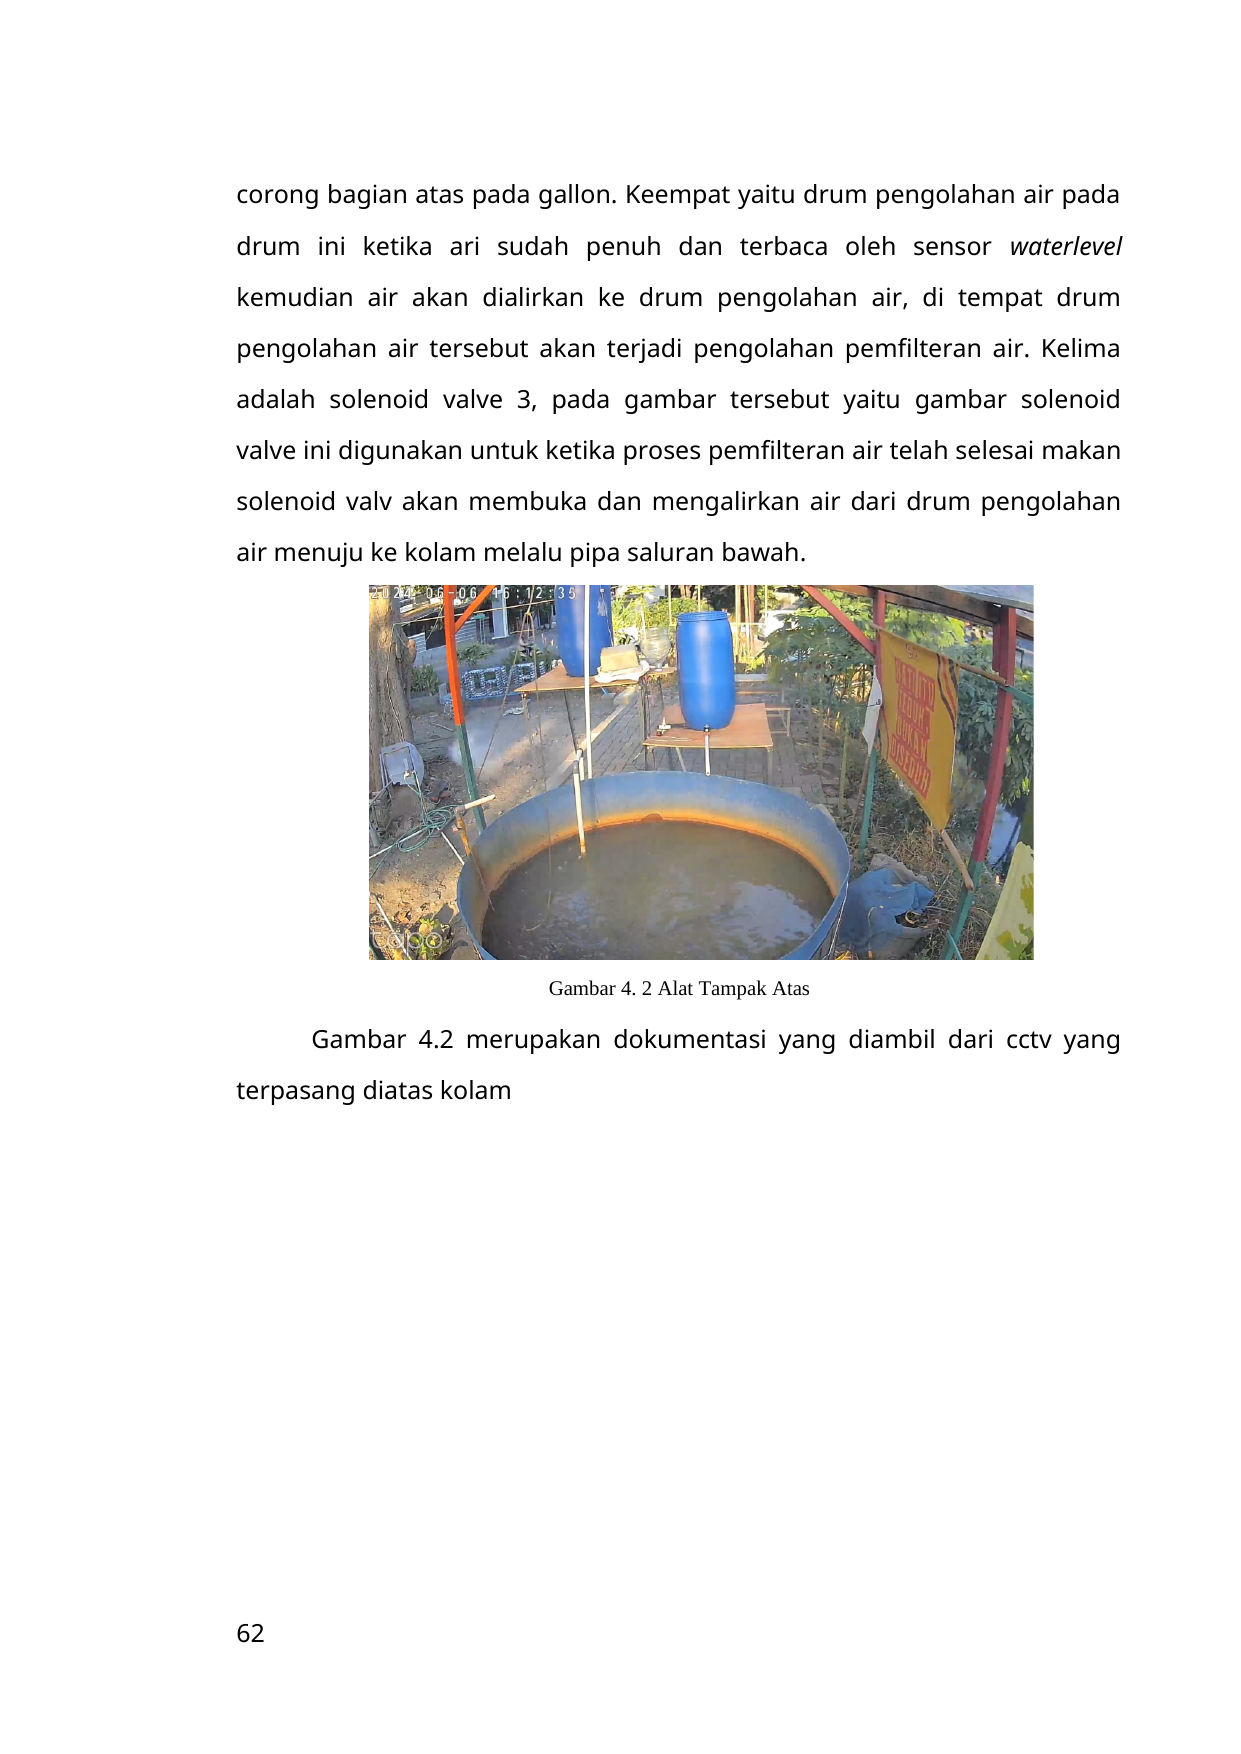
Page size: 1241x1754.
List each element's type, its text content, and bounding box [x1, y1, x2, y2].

picture [369, 585, 1034, 960]
text Gambar 4.2 merupakan dokumentasi yang diambil dari cctv yang terpasang diatas kolam [236, 1021, 1122, 1106]
text Gambar 4. 2 Alat Tampak Atas [236, 976, 1122, 1000]
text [236, 177, 1122, 568]
